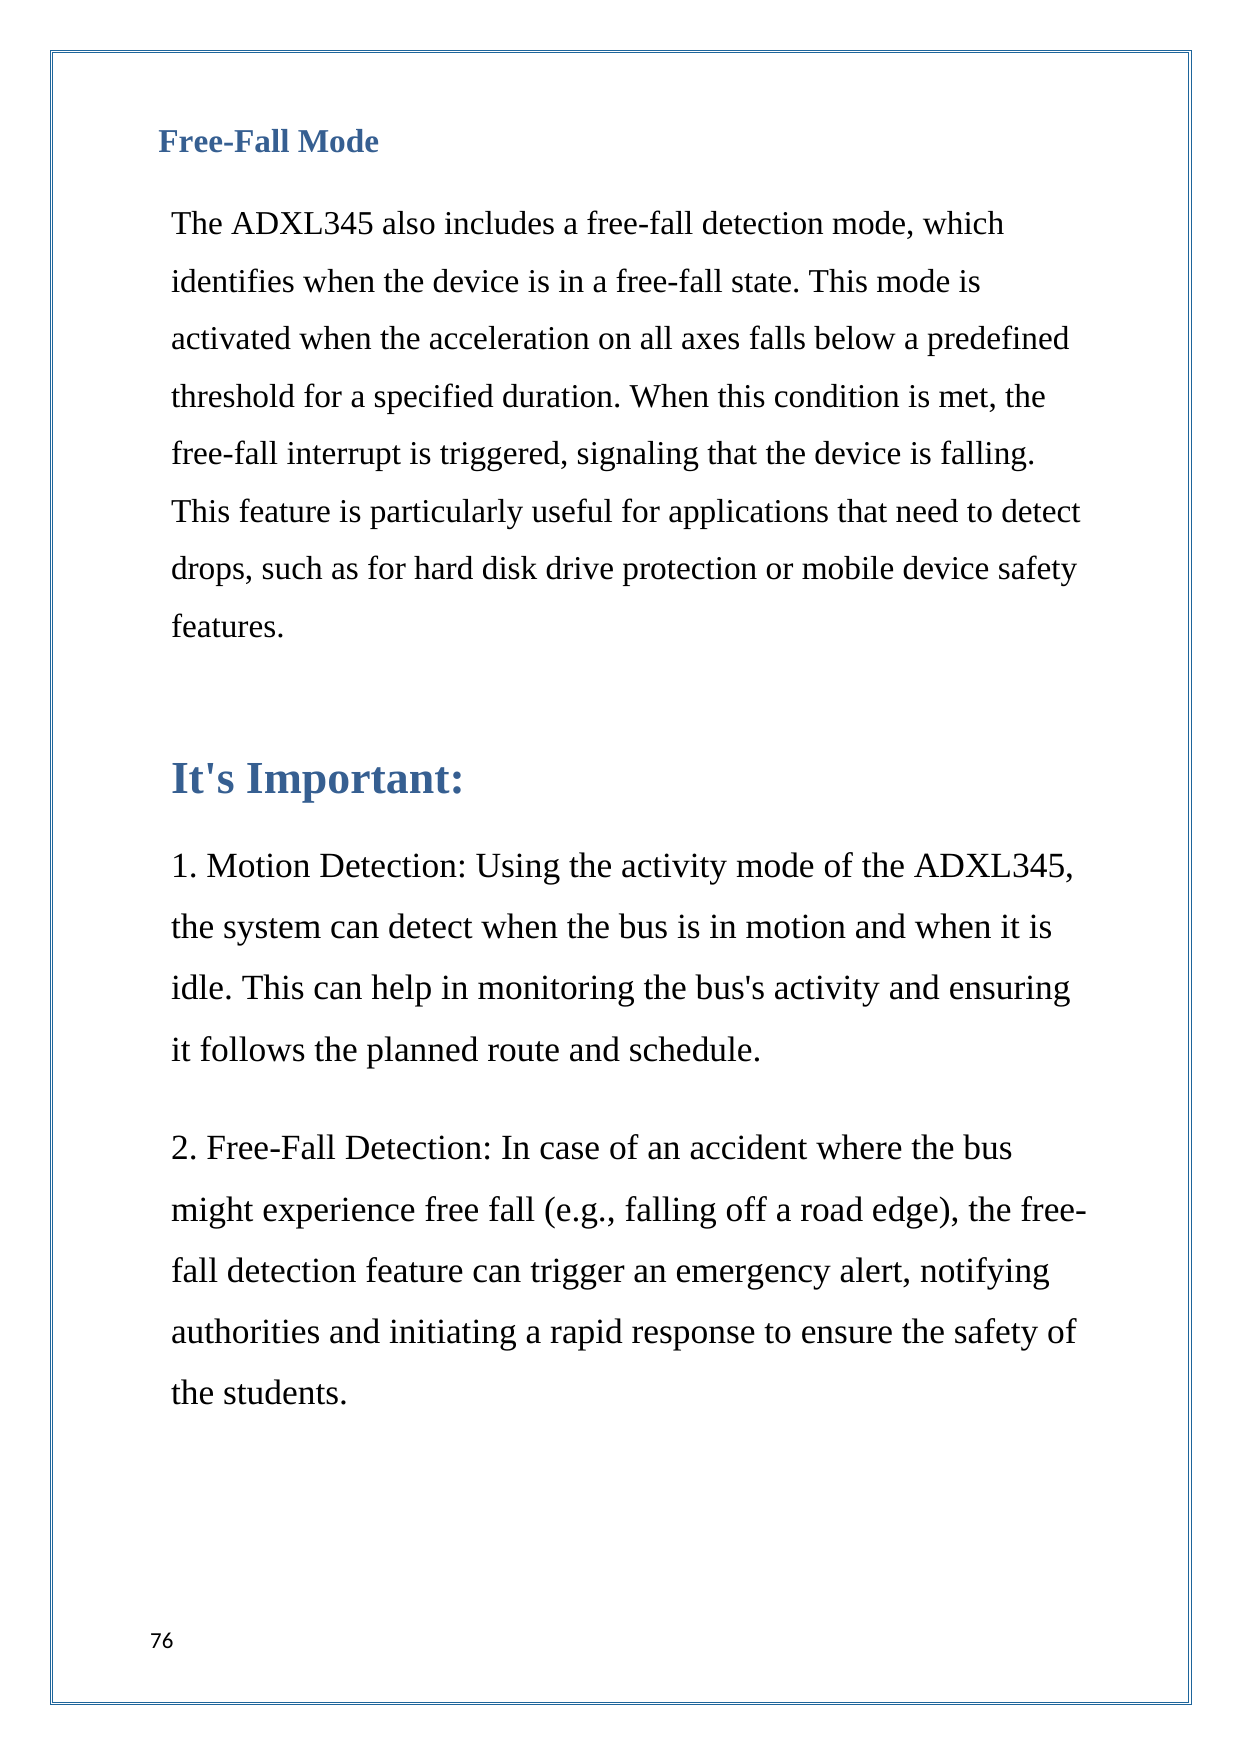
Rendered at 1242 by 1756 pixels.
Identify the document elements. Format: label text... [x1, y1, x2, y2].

text The ADXL345 also includes a free-fall detection mode, which identifies when the device is in a free-fall state. This mode is activated when the acceleration on all axes falls below a predefined threshold for a specified duration. When this condition is met, the free-fall interrupt is triggered, signaling that the device is falling. This feature is particularly useful for applications that need to detect drops, such as for hard disk drive protection or mobile device safety features. [171, 203, 1091, 644]
text Free-Fall Mode [150, 121, 1091, 159]
text 2. Free-Fall Detection: In case of an accident where the bus might experience free fall (e.g., falling off a road edge), the free-fall detection feature can trigger an emergency alert, notifying authorities and initiating a rapid response to ensure the safety of the students. [171, 1127, 1092, 1412]
text It's Important: [171, 750, 1187, 803]
text 1. Motion Detection: Using the activity mode of the ADXL345, the system can detect when the bus is in motion and when it is idle. This can help in monitoring the bus's activity and ensuring it follows the planned route and schedule. [171, 844, 1092, 1069]
